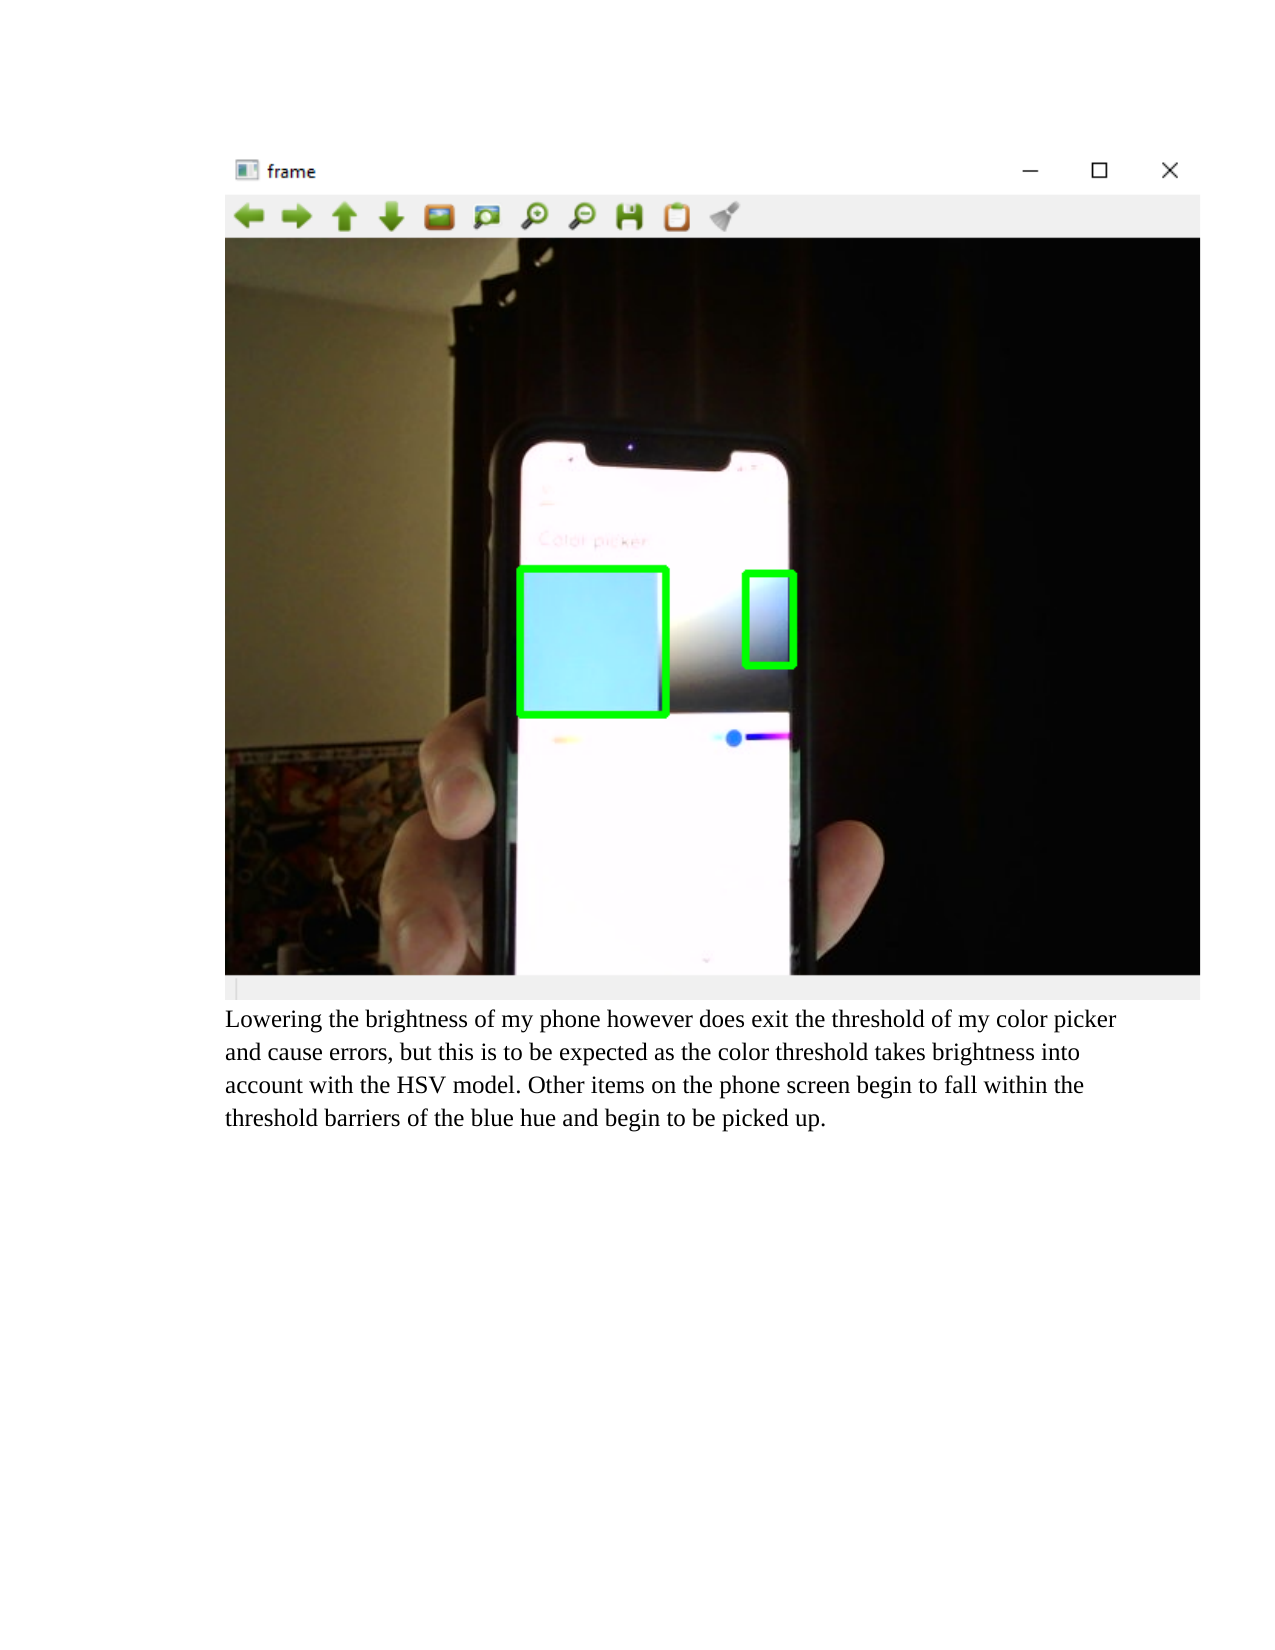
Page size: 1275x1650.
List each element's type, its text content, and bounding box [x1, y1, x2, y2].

picture [225, 150, 1200, 1000]
text Lowering the brightness of my phone however does exit the threshold of my color picker and cause errors, but this is to be expected as the color threshold takes brightness into account with the HSV model. Other items on the phone screen begin to fall within the threshold barriers of the blue hue and begin to be picked up. [225, 1004, 1125, 1132]
